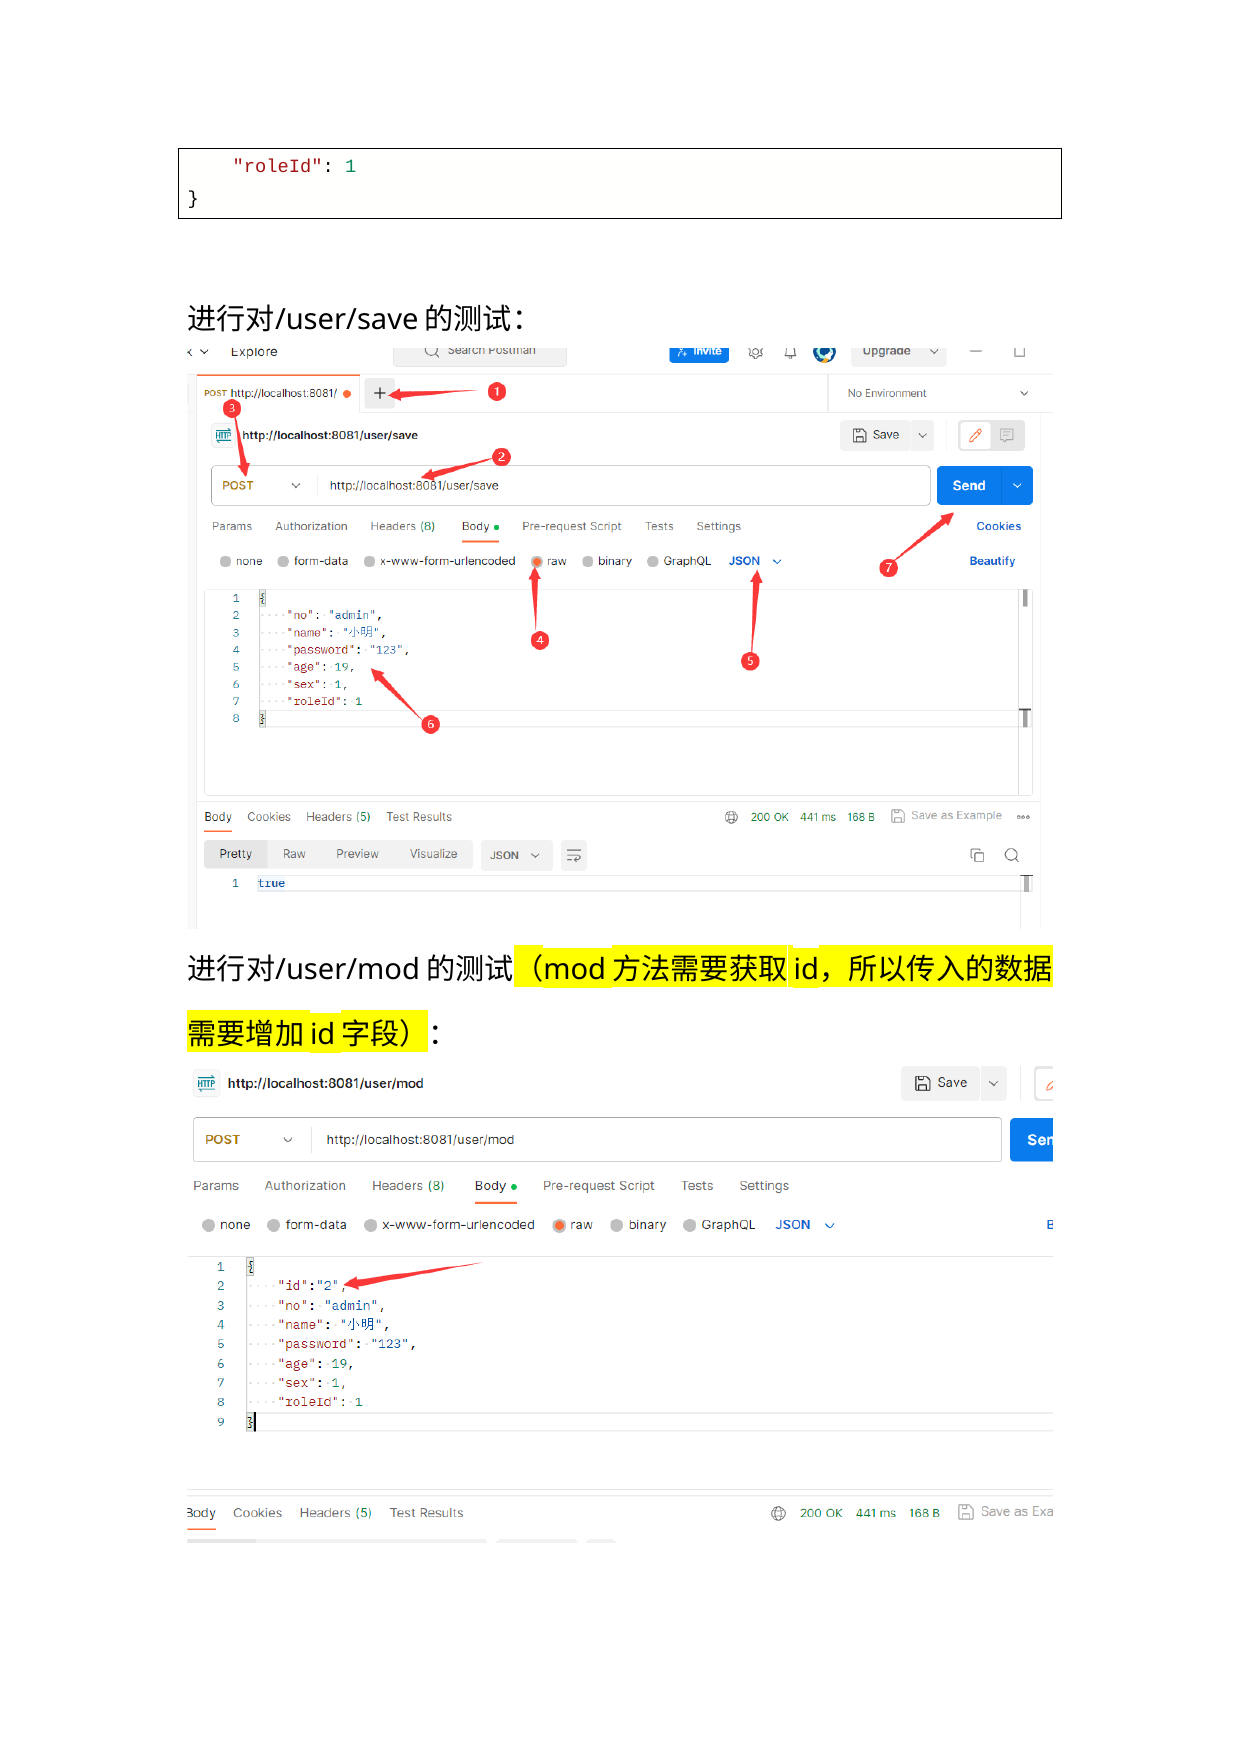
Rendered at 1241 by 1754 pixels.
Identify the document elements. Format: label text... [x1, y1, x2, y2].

text 进行对/user/save的测试： [187, 284, 1053, 348]
picture [187, 1063, 1053, 1543]
picture [187, 348, 1053, 929]
text } [179, 180, 1061, 218]
text 进行对/user/mod的测试（mod方法需要获取id，所以传入的数据需要增加id字段）： [187, 934, 1053, 1063]
text "roleId": 1 [179, 149, 1061, 180]
